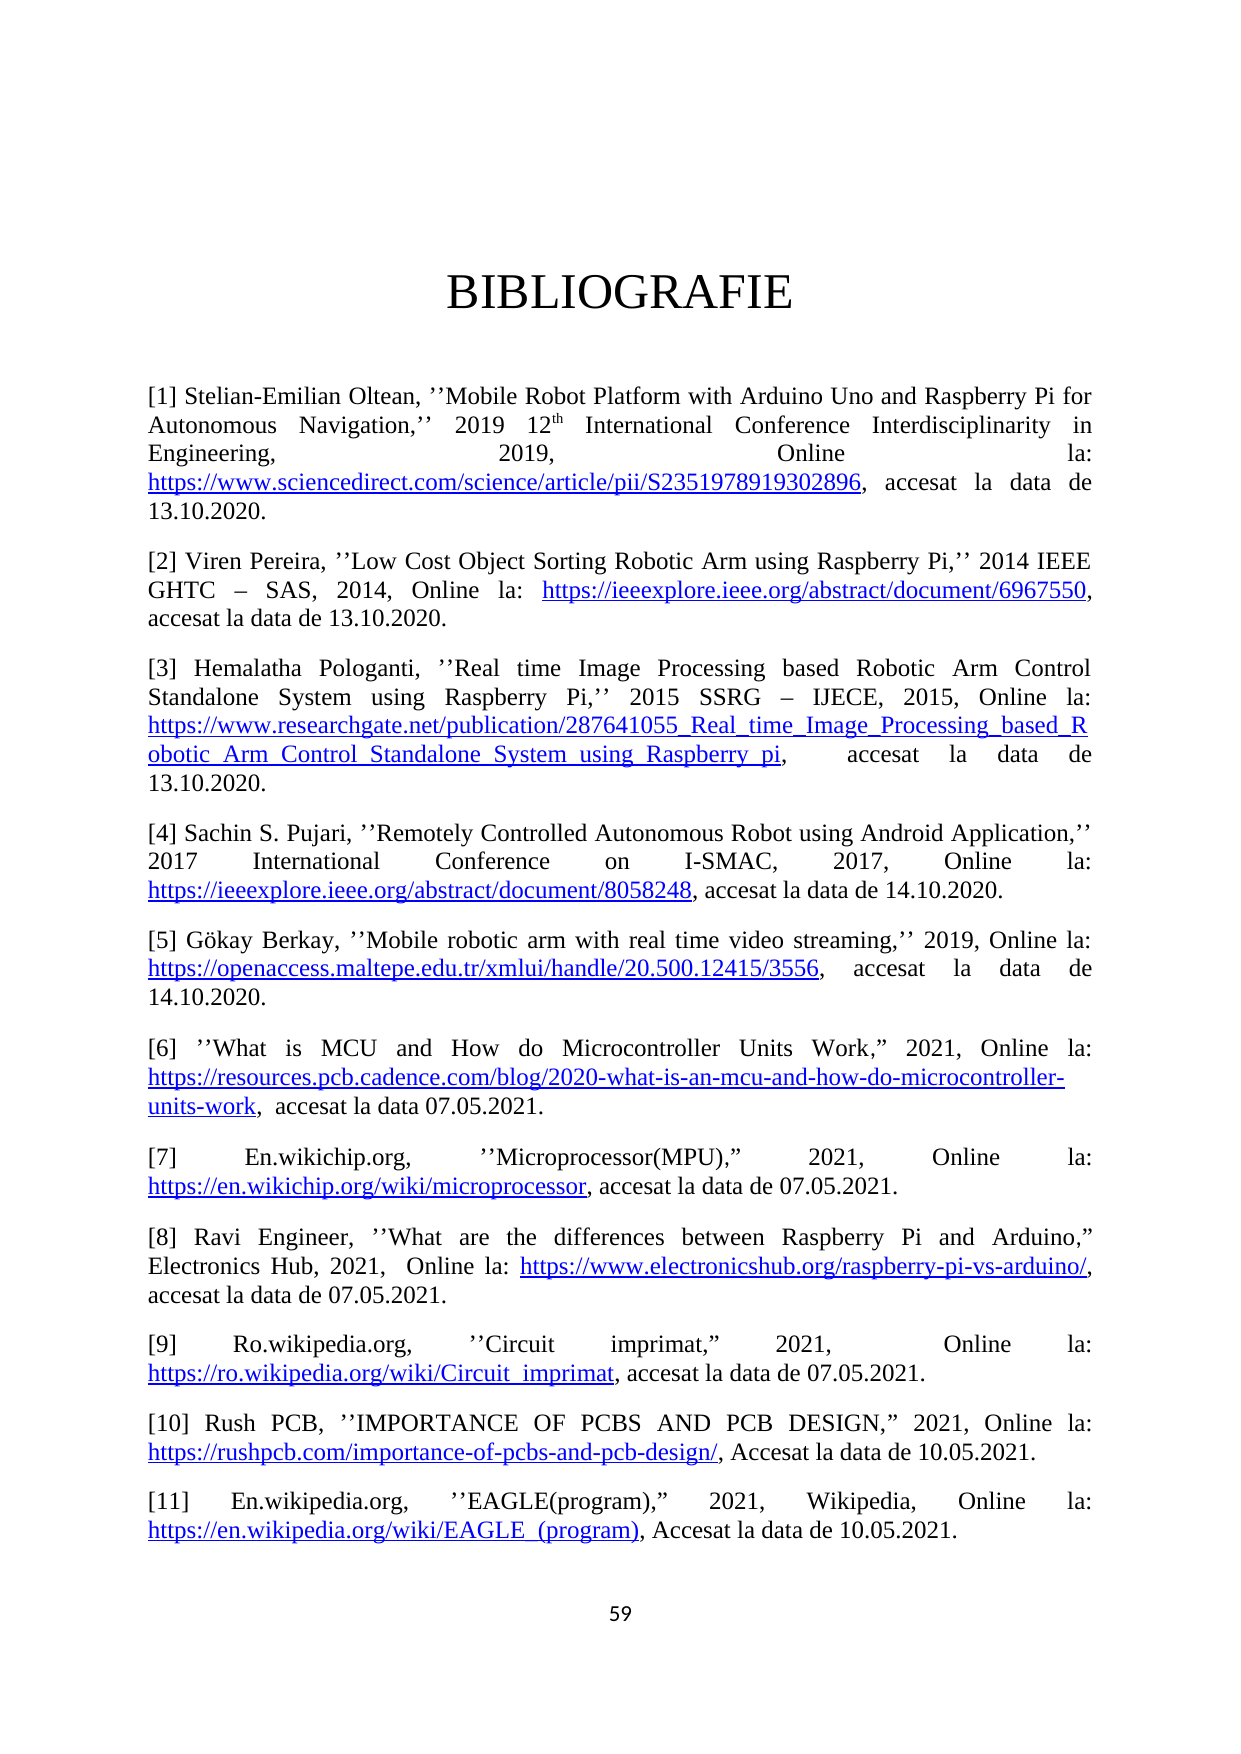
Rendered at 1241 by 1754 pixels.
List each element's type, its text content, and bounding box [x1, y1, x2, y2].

text [4] Sachin S. Pujari, ’’Remotely Controlled Autonomous Robot using Android Application,’’ 2017 International Conference on I-SMAC, 2017, Online la: https://ieeexplore.ieee.org/abstract/document/8058248, accesat la data de 14.10.2020. [148, 818, 1093, 904]
text [7] En.wikichip.org, ’’Microprocessor(MPU),” 2021, Online la: https://en.wikichip.org/wiki/microprocessor, accesat la data de 07.05.2021. [148, 1141, 1093, 1200]
text [2] Viren Pereira, ’’Low Cost Object Sorting Robotic Arm using Raspberry Pi,’’ 2014 IEEE GHTC – SAS, 2014, Online la: https://ieeexplore.ieee.org/abstract/document/6967550, accesat la data de 13.10.2020. [148, 546, 1093, 632]
text [6] ’’What is MCU and How do Microcontroller Units Work,” 2021, Online la: https://resources.pcb.cadence.com/blog/2020-what-is-an-mcu-and-how-do-microcontroller-units-work, accesat la data 07.05.2021. [148, 1032, 1093, 1120]
text [5] Gökay Berkay, ’’Mobile robotic arm with real time video streaming,’’ 2019, Online la: https://openaccess.maltepe.edu.tr/xmlui/handle/20.500.12415/3556, accesat la data de 14.10.2020. [148, 925, 1093, 1011]
text [10] Rush PCB, ’’IMPORTANCE OF PCBS AND PCB DESIGN,” 2021, Online la: https://rushpcb.com/importance-of-pcbs-and-pcb-design/, Accesat la data de 10.05.2021. [148, 1408, 1093, 1465]
text [8] Ravi Engineer, ’’What are the differences between Raspberry Pi and Arduino,” Electronics Hub, 2021, Online la: https://www.electronicshub.org/raspberry-pi-vs-arduino/, accesat la data de 07.05.2021. [148, 1221, 1093, 1309]
text [11] En.wikipedia.org, ’’EAGLE(program),” 2021, Wikipedia, Online la: https://en.wikipedia.org/wiki/EAGLE_(program), Accesat la data de 10.05.2021. [148, 1486, 1093, 1544]
subtitle BIBLIOGRAFIE [148, 262, 1093, 319]
text [3] Hemalatha Pologanti, ’’Real time Image Processing based Robotic Arm Control Standalone System using Raspberry Pi,’’ 2015 SSRG – IJECE, 2015, Online la: https://www.researchgate.net/publication/287641055_Real_time_Image_Processing_based_Robotic_Arm_Control_Standalone_System_using_Raspberry_pi, accesat la data de 13.10.2020. [148, 653, 1093, 797]
text [1] Stelian-Emilian Oltean, ’’Mobile Robot Platform with Arduino Uno and Raspberry Pi for Autonomous Navigation,’’ 2019 12th International Conference Interdisciplinarity in Engineering, 2019, Online la: https://www.sciencedirect.com/science/article/pii/S2351978919302896, accesat la data de 13.10.2020. [148, 381, 1093, 525]
text [9] Ro.wikipedia.org, ’’Circuit imprimat,” 2021, Online la: https://ro.wikipedia.org/wiki/Circuit_imprimat, accesat la data de 07.05.2021. [148, 1329, 1093, 1387]
